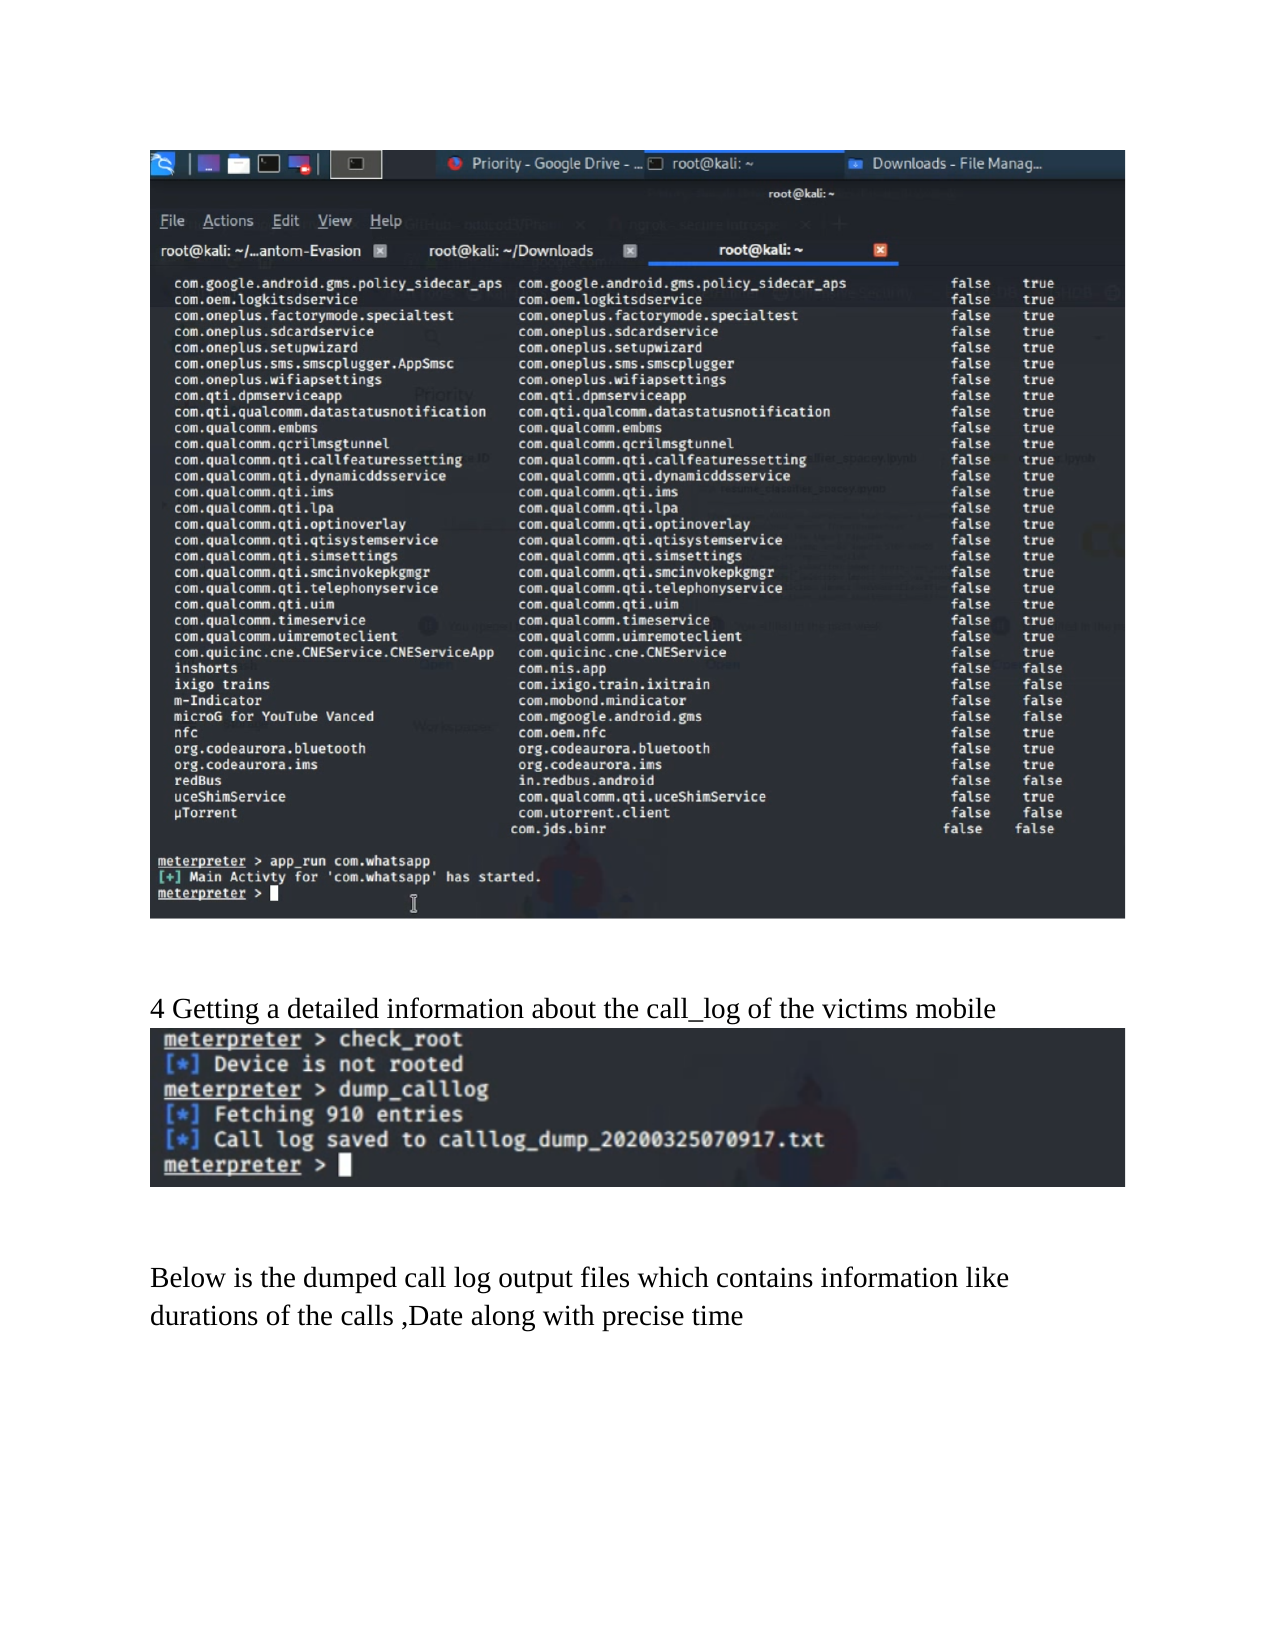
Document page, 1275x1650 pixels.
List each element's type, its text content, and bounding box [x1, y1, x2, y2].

text Below is the dumped call log output files which contains information like durations of the calls ,Date along with precise time [150, 1260, 1089, 1332]
text 4 Getting a detailed information about the call_log of the victims mobile [150, 991, 1089, 1028]
picture [150, 1028, 1125, 1187]
picture [150, 150, 1125, 919]
